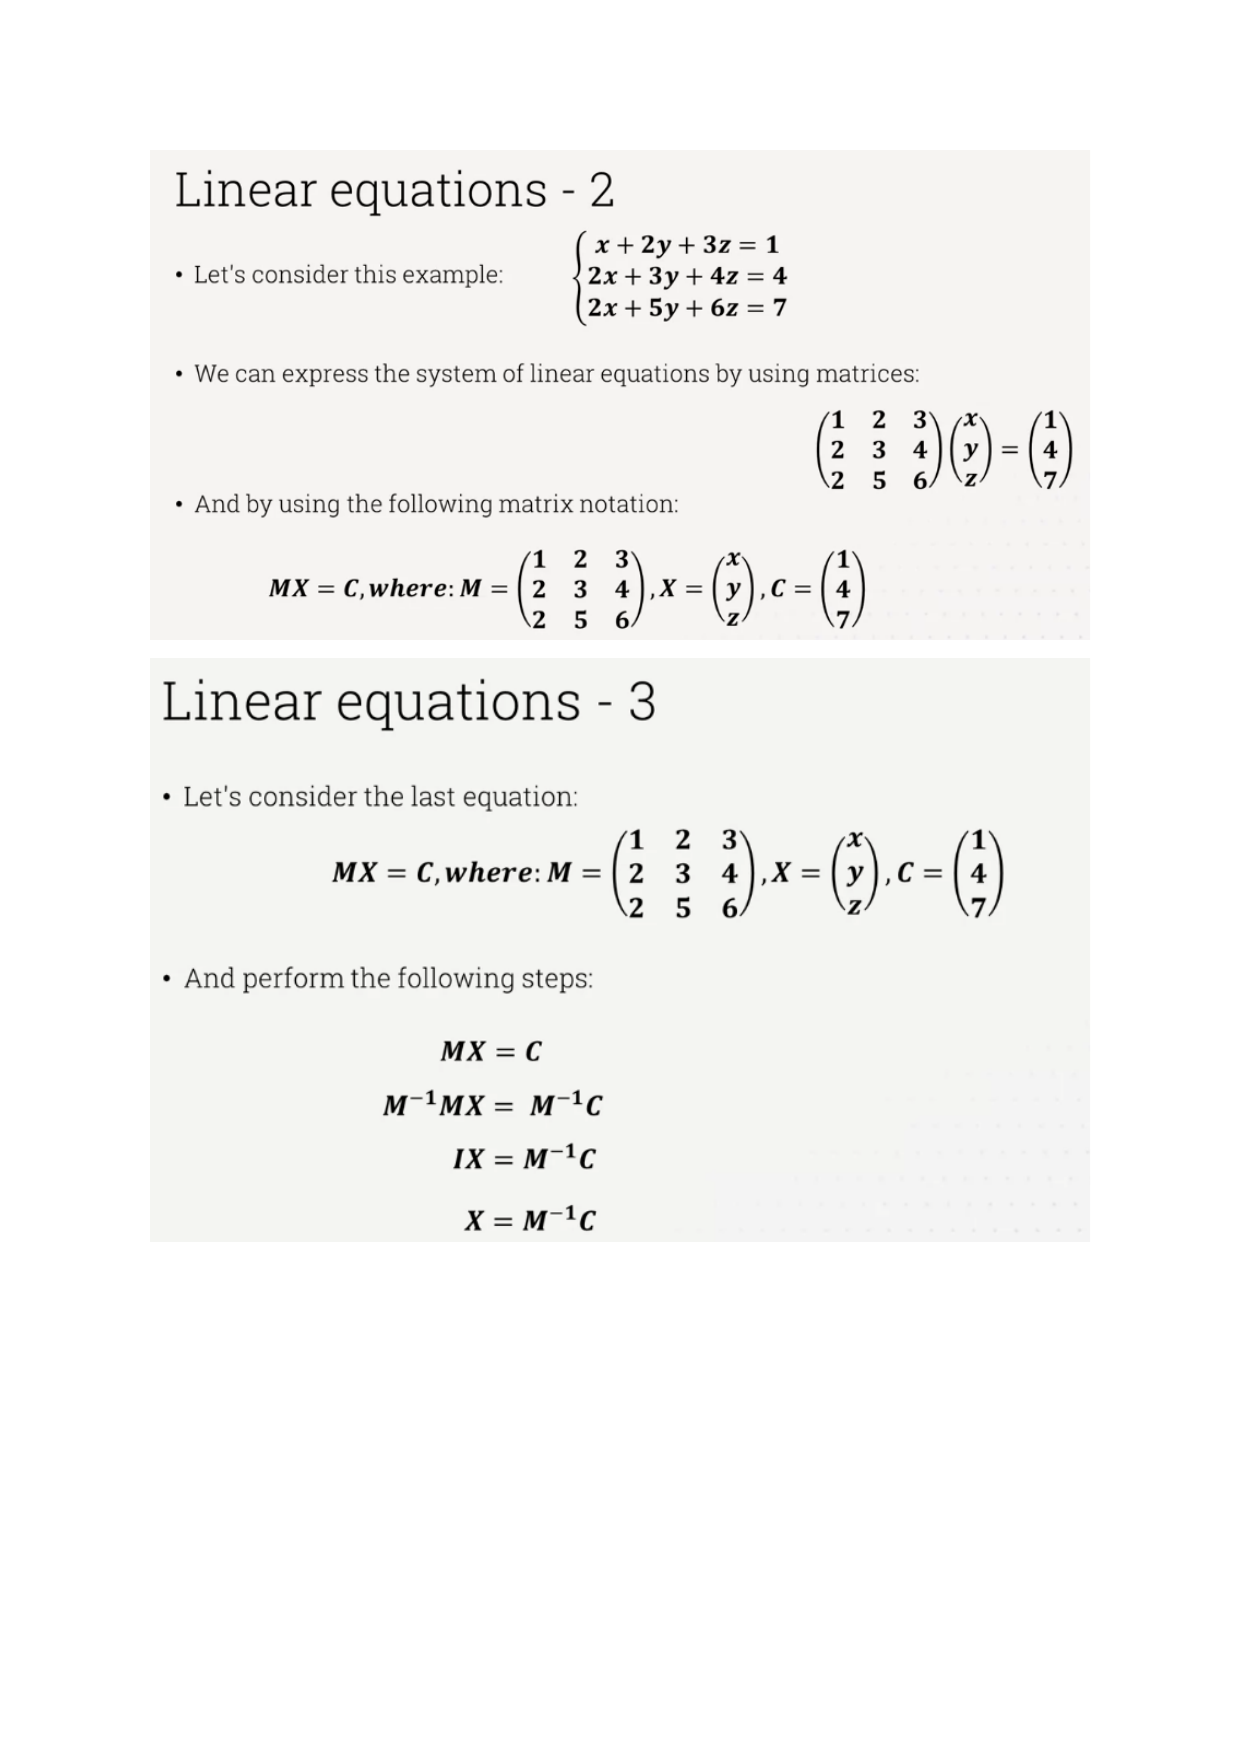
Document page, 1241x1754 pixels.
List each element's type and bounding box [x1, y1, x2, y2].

picture [150, 658, 1091, 1242]
picture [150, 150, 1091, 640]
